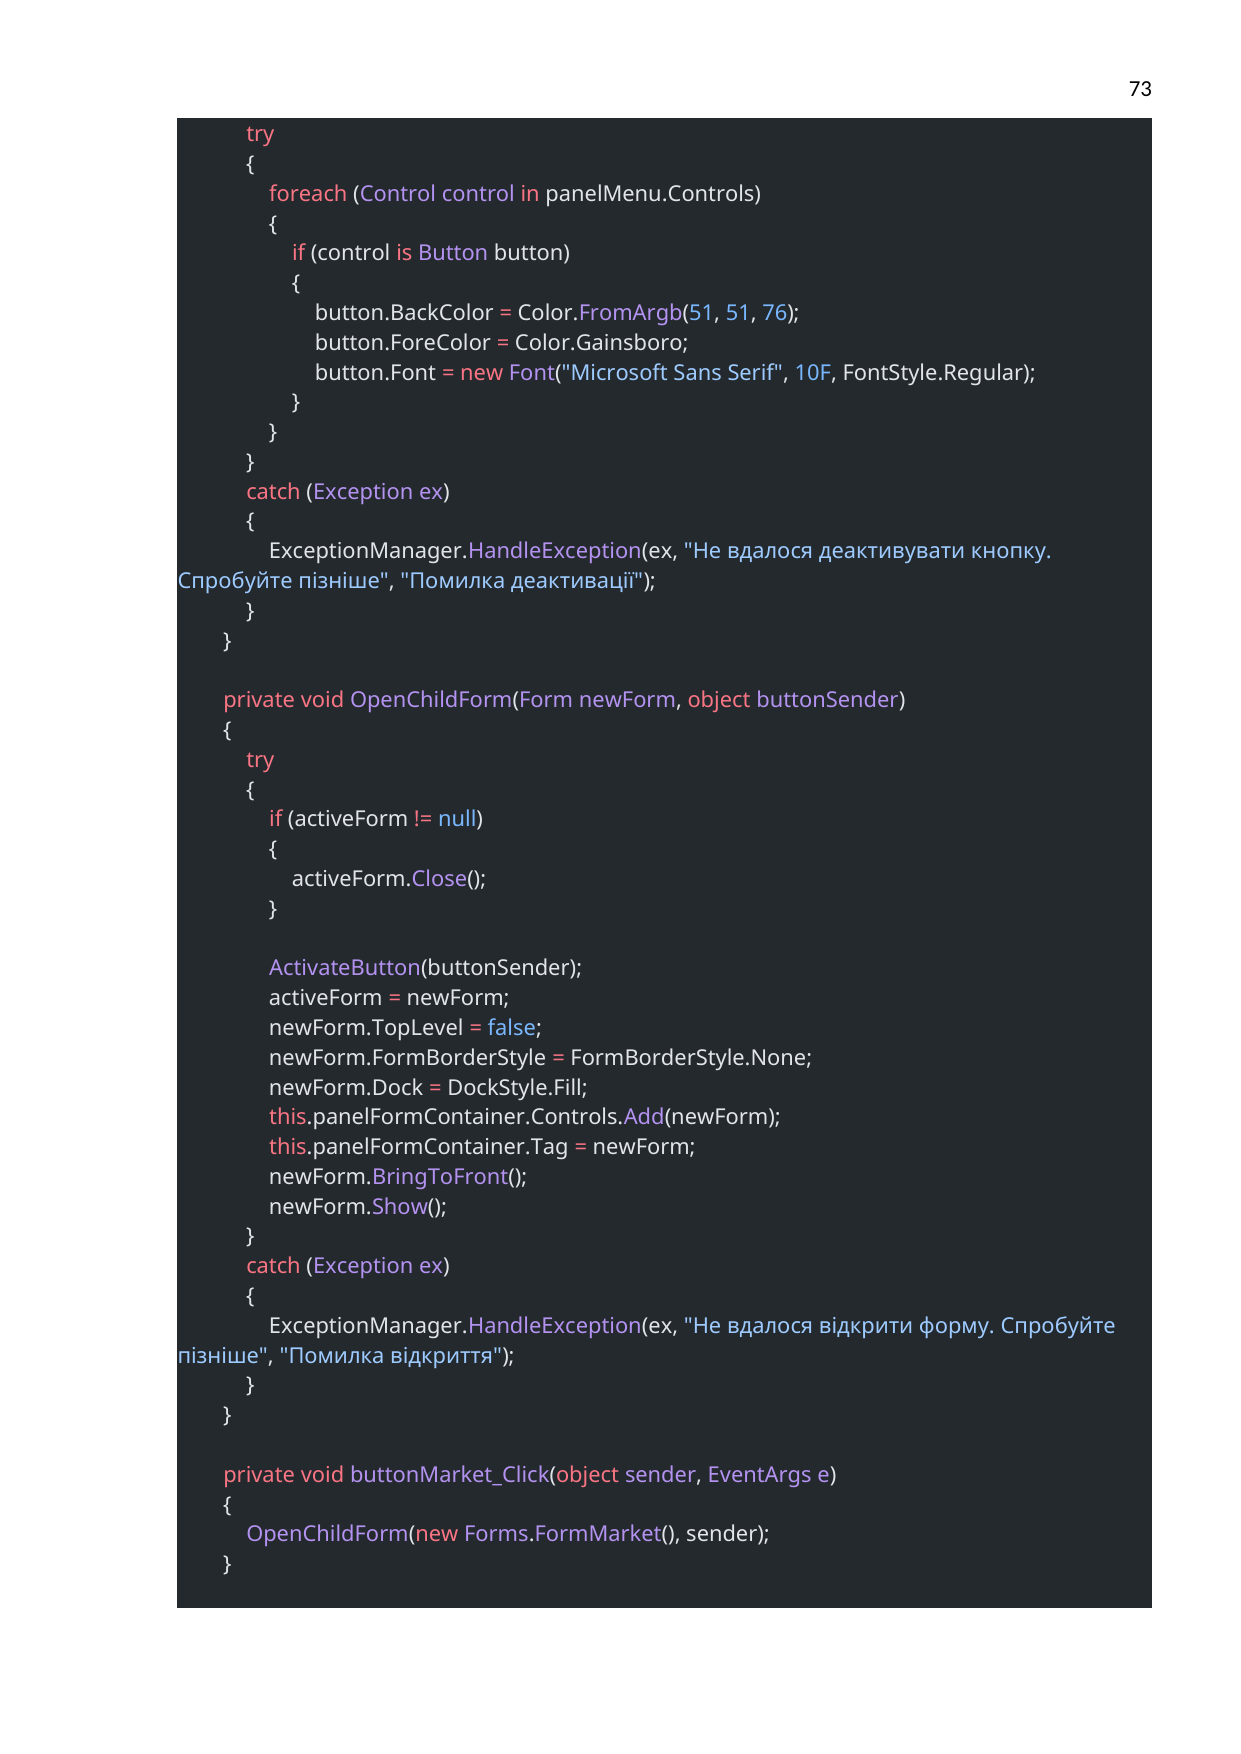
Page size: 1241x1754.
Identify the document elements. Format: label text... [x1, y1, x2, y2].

text } [177, 595, 1152, 624]
text { [177, 714, 1152, 744]
text button.Font = new Font("Microsoft Sans Serif", 10F, FontStyle.Regular); [177, 356, 1152, 386]
text } [177, 386, 1152, 416]
text catch (Exception ex) [177, 476, 1152, 505]
text newForm.FormBorderStyle = FormBorderStyle.None; [177, 1042, 1152, 1071]
text } [177, 624, 1152, 654]
text if (control is Button button) [177, 237, 1152, 267]
text newForm.Show(); [177, 1191, 1152, 1220]
text catch (Exception ex) [177, 1250, 1152, 1280]
text ExceptionManager.HandleException(ex, "Не вдалося відкрити форму. Спробуйте пізніше", "Помилка відкриття"); [177, 1310, 1152, 1369]
text try [177, 118, 1152, 148]
text { [177, 267, 1152, 297]
text this.panelFormContainer.Controls.Add(newForm); [177, 1101, 1152, 1131]
text OpenChildForm(new Forms.FormMarket(), sender); [177, 1518, 1152, 1548]
text } [177, 446, 1152, 476]
text } [177, 1548, 1152, 1578]
text newForm.TopLevel = false; [177, 1012, 1152, 1042]
text newForm.BringToFront(); [177, 1161, 1152, 1191]
text { [177, 773, 1152, 803]
text { [177, 1280, 1152, 1310]
text } [177, 893, 1152, 922]
text } [177, 1220, 1152, 1250]
text newForm.Dock = DockStyle.Fill; [177, 1071, 1152, 1101]
text private void buttonMarket_Click(object sender, EventArgs e) [177, 1459, 1152, 1488]
text if (activeForm != null) [177, 803, 1152, 833]
text { [177, 148, 1152, 178]
text foreach (Control control in panelMenu.Controls) [177, 178, 1152, 207]
text private void OpenChildForm(Form newForm, object buttonSender) [177, 684, 1152, 714]
text { [177, 207, 1152, 237]
text try [177, 744, 1152, 773]
text } [177, 416, 1152, 446]
text button.BackColor = Color.FromArgb(51, 51, 76); [177, 297, 1152, 327]
text { [177, 1488, 1152, 1518]
text activeForm.Close(); [177, 863, 1152, 893]
text ExceptionManager.HandleException(ex, "Не вдалося деактивувати кнопку. Спробуйте пізніше", "Помилка деактивації"); [177, 535, 1152, 595]
text ActivateButton(buttonSender); [177, 952, 1152, 982]
text } [177, 1399, 1152, 1429]
text activeForm = newForm; [177, 982, 1152, 1012]
text button.ForeColor = Color.Gainsboro; [177, 327, 1152, 356]
text { [177, 505, 1152, 535]
text this.panelFormContainer.Tag = newForm; [177, 1131, 1152, 1161]
text { [177, 833, 1152, 863]
text } [177, 1369, 1152, 1399]
